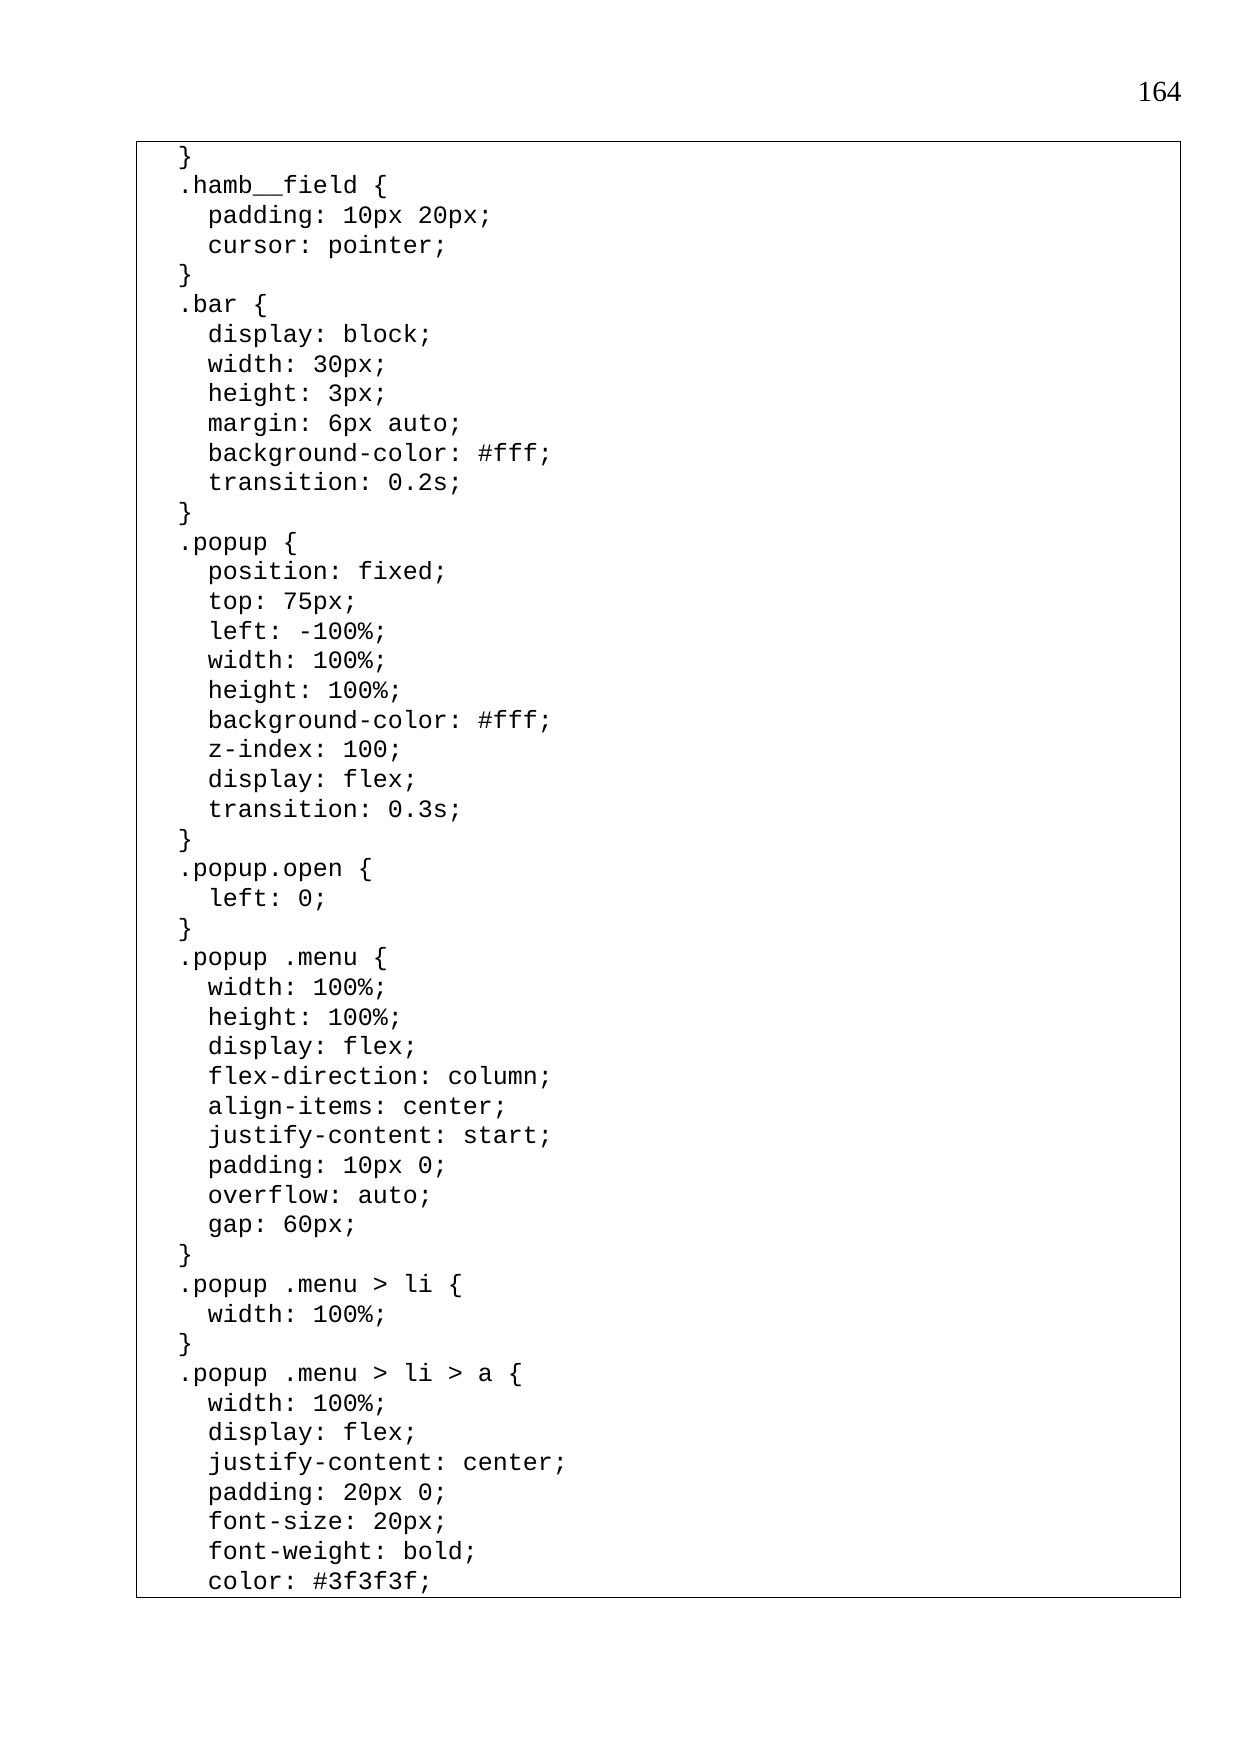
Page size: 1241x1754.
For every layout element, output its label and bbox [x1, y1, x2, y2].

table_header [137, 142, 1180, 1597]
